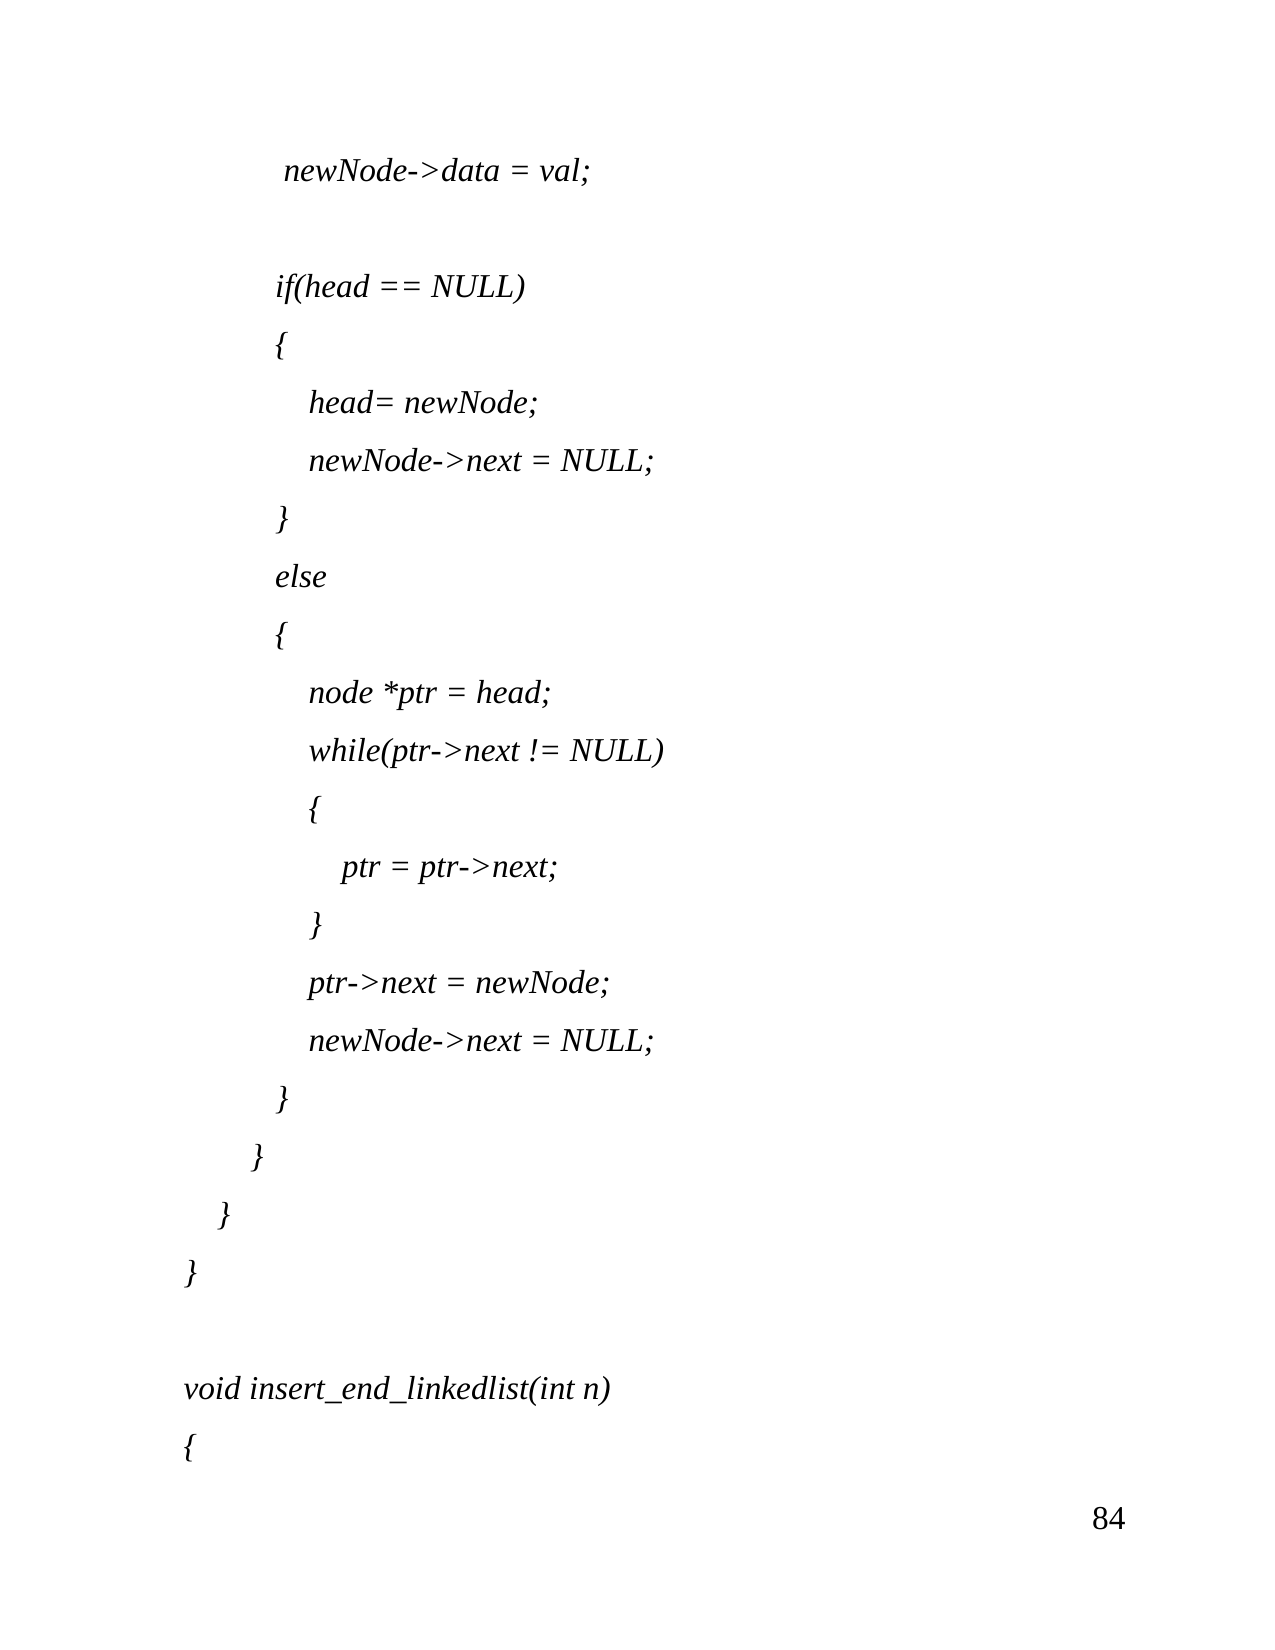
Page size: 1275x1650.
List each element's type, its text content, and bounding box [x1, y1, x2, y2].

text node *ptr = head; [150, 672, 1125, 711]
text ptr = ptr->next; [150, 846, 1125, 884]
text head= newNode; [150, 382, 1125, 420]
text while(ptr->next != NULL) [150, 730, 1125, 768]
text } [150, 1252, 1125, 1291]
text { [150, 324, 1125, 362]
text } [150, 1194, 1125, 1233]
text else [150, 556, 1125, 594]
text } [150, 498, 1125, 536]
text void insert_end_linkedlist(int n) [150, 1368, 1125, 1407]
text } [150, 904, 1125, 943]
text newNode->next = NULL; [150, 1020, 1125, 1059]
text ptr->next = newNode; [150, 962, 1125, 1001]
text { [150, 614, 1125, 652]
text { [150, 1426, 1125, 1465]
text { [150, 788, 1125, 827]
text newNode->next = NULL; [150, 440, 1125, 478]
text } [150, 1078, 1125, 1117]
text if(head == NULL) [150, 266, 1125, 304]
text } [150, 1136, 1125, 1175]
text newNode->data = val; [150, 150, 1125, 188]
